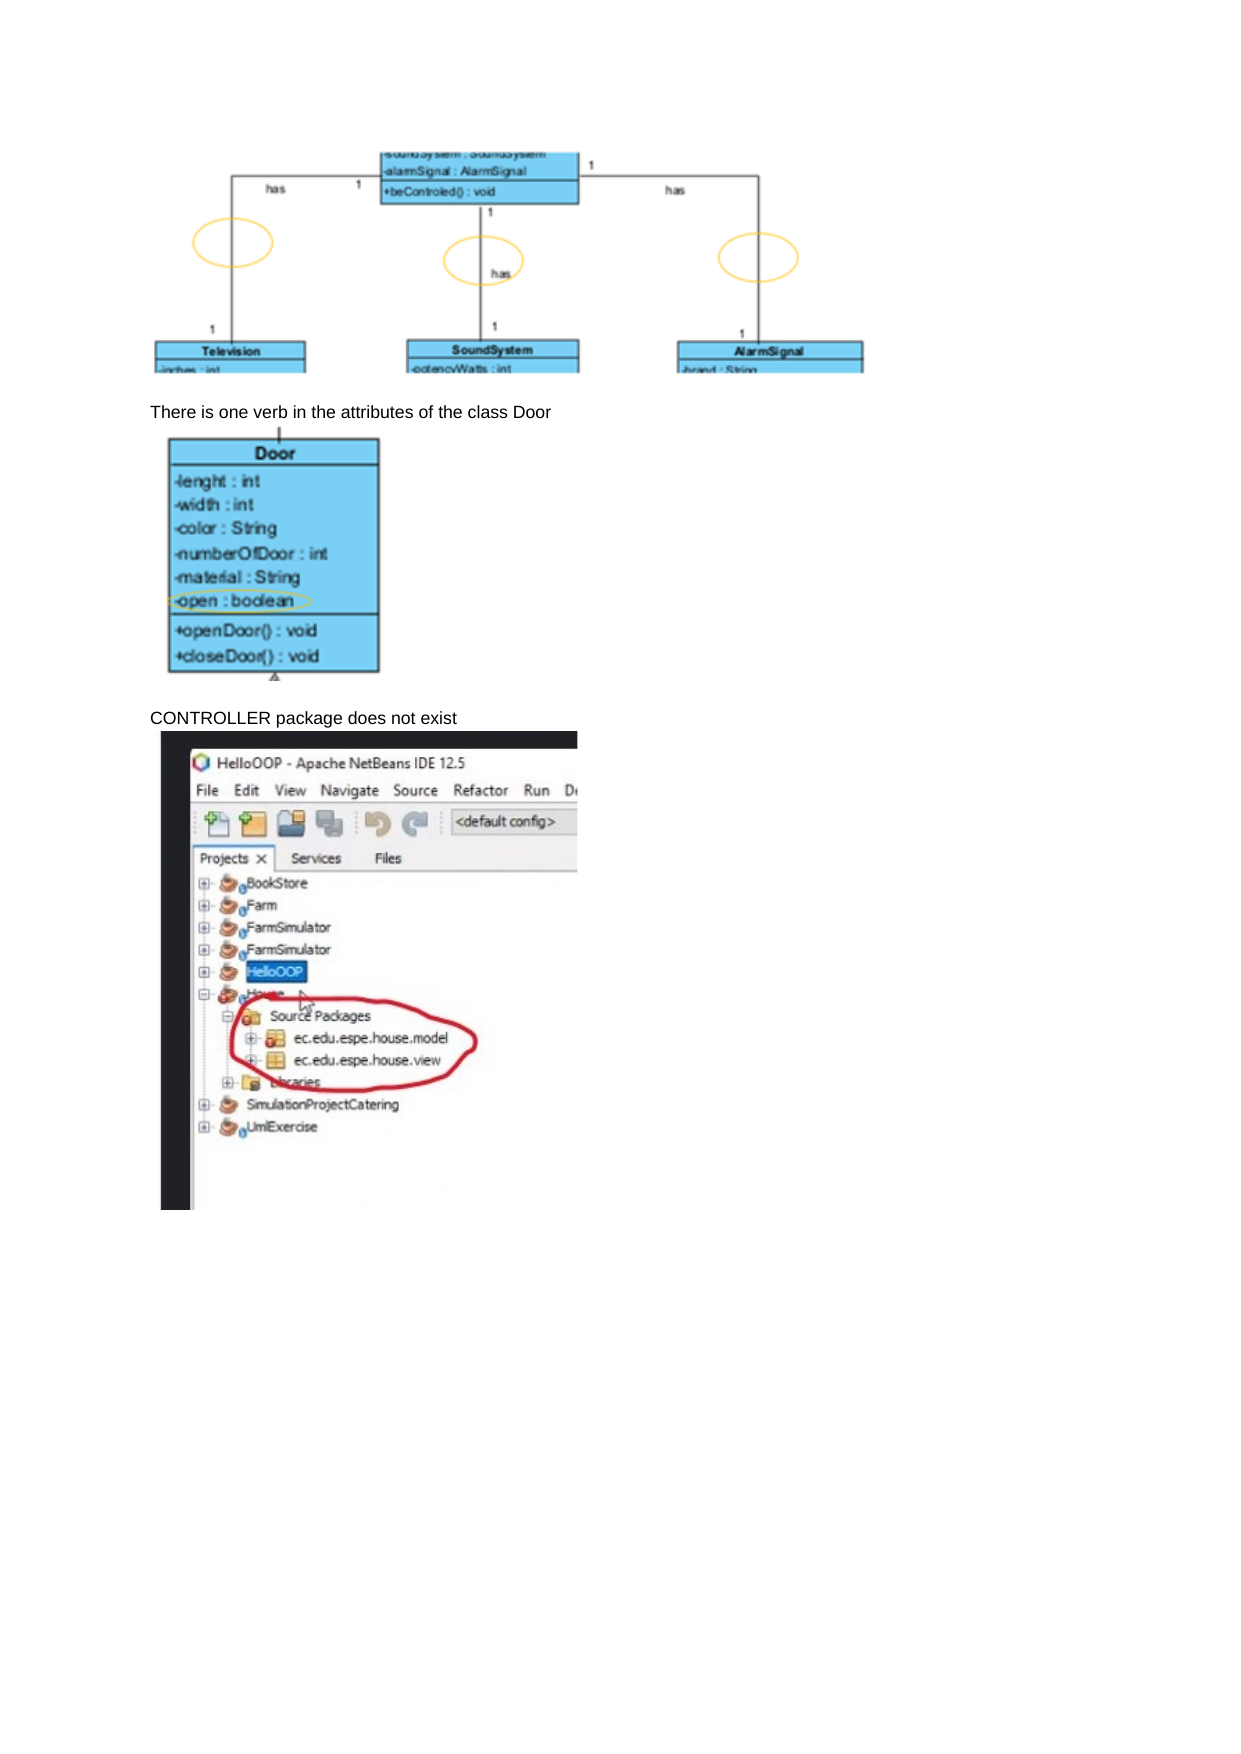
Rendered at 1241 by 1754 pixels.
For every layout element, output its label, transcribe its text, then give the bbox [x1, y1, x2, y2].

picture [150, 731, 578, 1210]
picture [150, 150, 869, 375]
picture [150, 425, 397, 681]
text CONTROLLER package does not exist [150, 708, 1090, 728]
text There is one verb in the attributes of the class Door [150, 402, 1090, 423]
